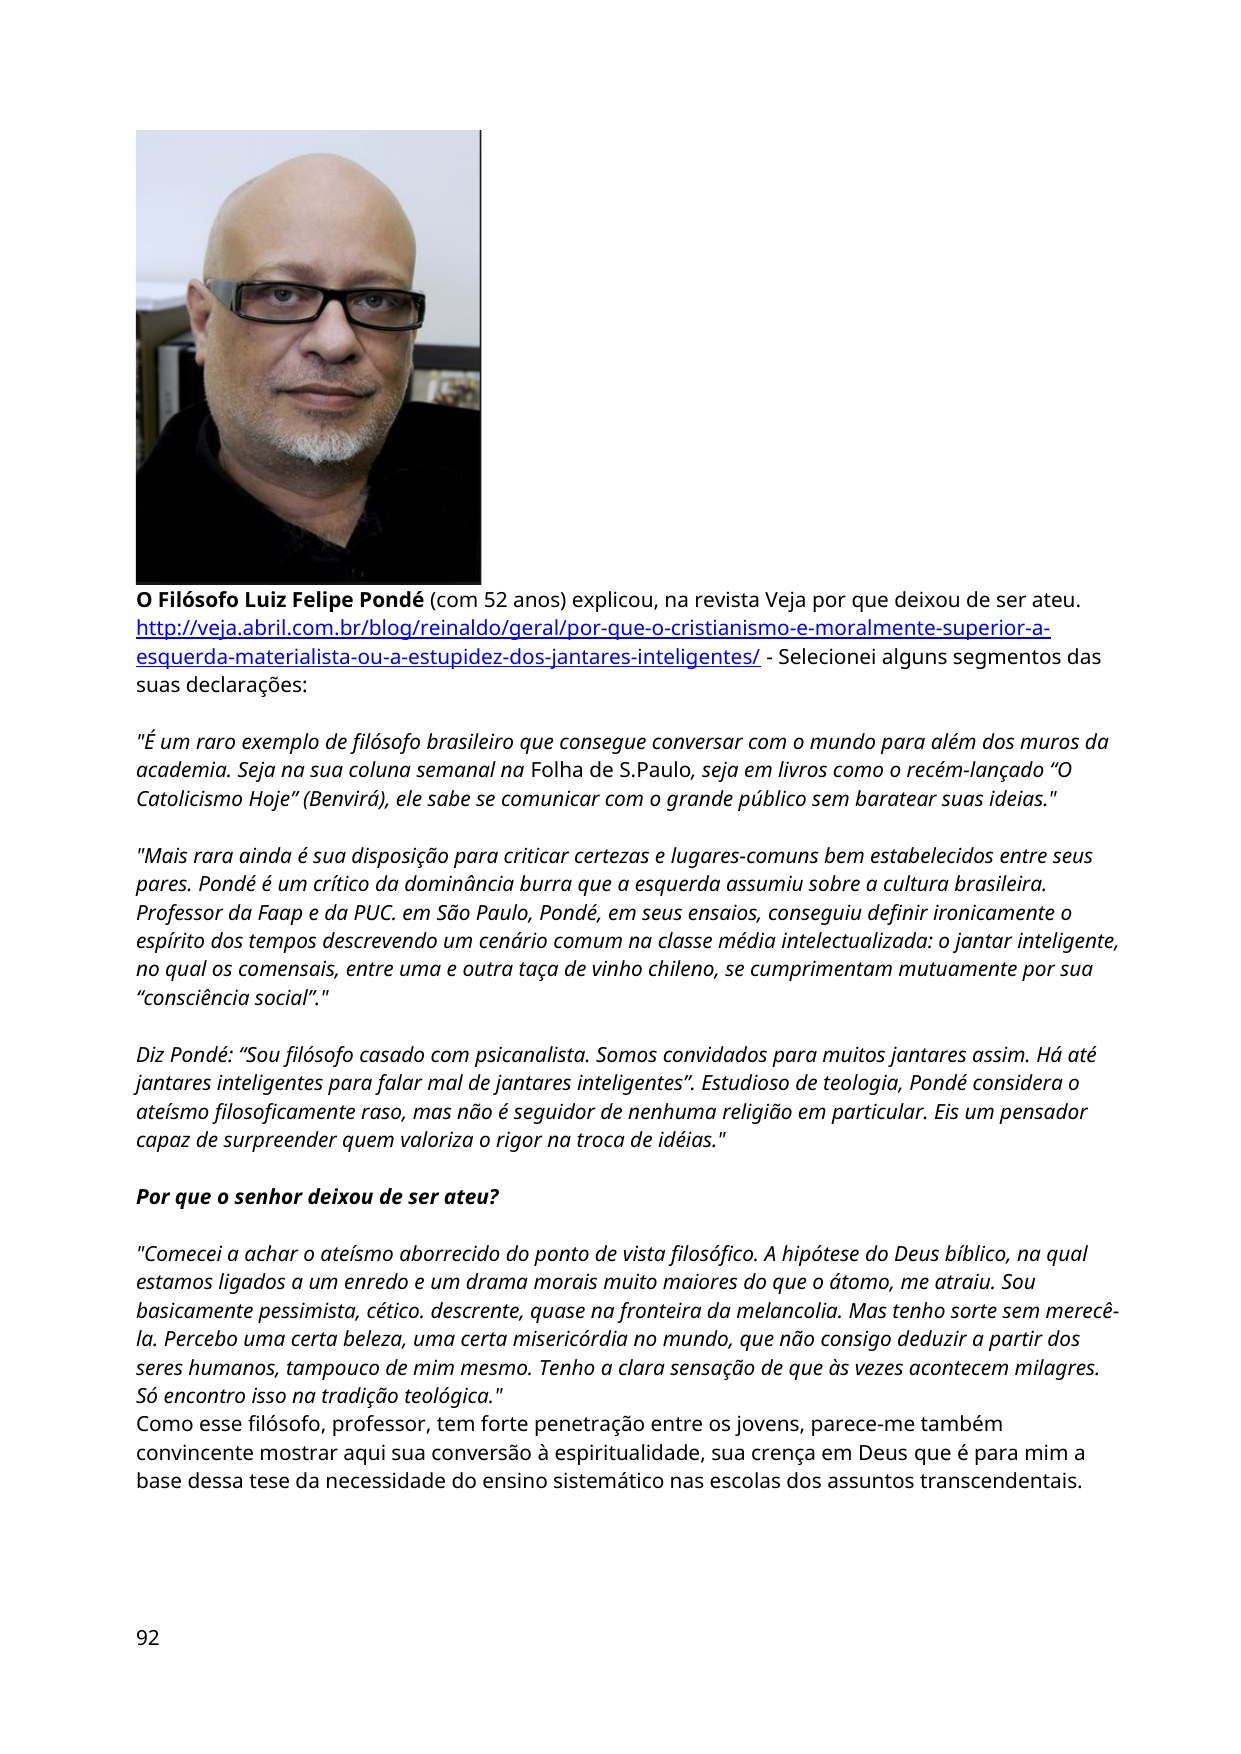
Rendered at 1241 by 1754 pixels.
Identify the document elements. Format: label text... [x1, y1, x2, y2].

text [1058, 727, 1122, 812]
picture [135, 130, 482, 585]
subtitle O Filósofo Luiz Felipe Pondé (com 52 anos) explicou, na revista Veja por que deixou de ser ateu. [136, 585, 1122, 613]
text Por que o senhor deixou de ser ateu? [136, 1182, 1122, 1239]
subtitle http://veja.abril.com.br/blog/reinaldo/geral/por-que-o-cristianismo-e-moralmente-superior-a-esquerda-materialista-ou-a-estupidez-dos-jantares-inteligentes/ - Selecionei alguns segmentos das suas declarações: [136, 613, 1122, 699]
text Como esse filósofo, professor, tem forte penetração entre os jovens, parece-me também convincente mostrar aqui sua conversão à espiritualidade, sua crença em Deus que é para mim a base dessa tese da necessidade do ensino sistemático nas escolas dos assuntos transcendentais. [136, 1409, 1122, 1495]
text "Comecei a achar o ateísmo aborrecido do ponto de vista filosófico. A hipótese do Deus bíblico, na qual estamos ligados a um enredo e um drama morais muito maiores do que o átomo, me atraiu. Sou basicamente pessimista, cético. descrente, quase na fronteira da melancolia. Mas tenho sorte sem merecê-la. Percebo uma certa beleza, uma certa misericórdia no mundo, que não consigo deduzir a partir dos seres humanos, tampouco de mim mesmo. Tenho a clara sensação de que às vezes acontecem milagres. Só encontro isso na tradição teológica." [136, 1239, 1122, 1409]
text "Mais rara ainda é sua disposição para criticar certezas e lugares-comuns bem estabelecidos entre seus pares. Pondé é um crítico da dominância burra que a esquerda assumiu sobre a cultura brasileira. Professor da Faap e da PUC. em São Paulo, Pondé, em seus ensaios, conseguiu definir ironicamente o espírito dos tempos descrevendo um cenário comum na classe média intelectualizada: o jantar inteligente, no qual os comensais, entre uma e outra taça de vinho chileno, se cumprimentam mutuamente por sua “consciência social”." [136, 841, 1122, 1011]
text Diz Pondé: “Sou filósofo casado com psicanalista. Somos convidados para muitos jantares assim. Há até jantares inteligentes para falar mal de jantares inteligentes”. Estudioso de teologia, Pondé considera o ateísmo filosoficamente raso, mas não é seguidor de nenhuma religião em particular. Eis um pensador capaz de surpreender quem valoriza o rigor na troca de idéias." [726, 1040, 1122, 1154]
